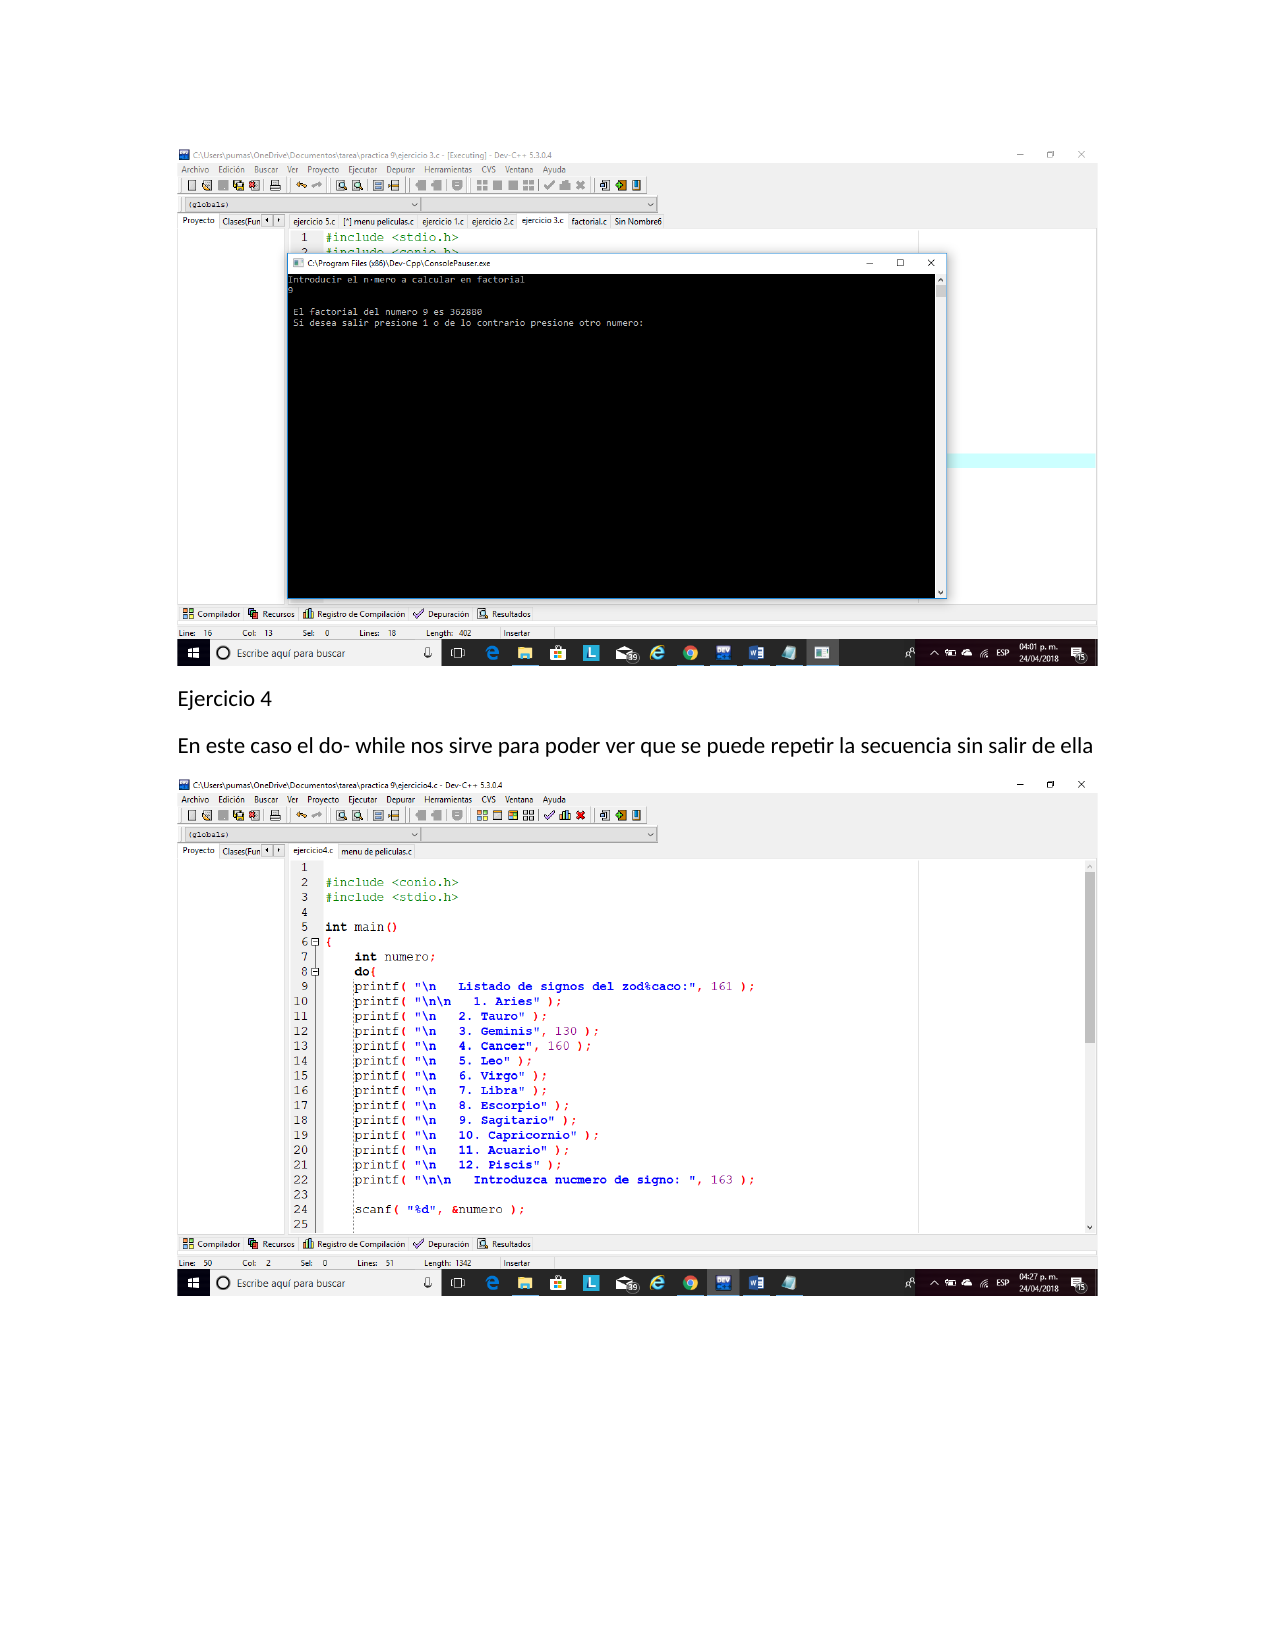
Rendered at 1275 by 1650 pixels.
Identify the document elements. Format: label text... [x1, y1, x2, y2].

text En este caso el do- while nos sirve para poder ver que se puede repetir la secuencia sin salir de ella [177, 731, 1098, 759]
picture [177, 777, 1098, 1296]
text Ejercicio 4 [177, 684, 1098, 712]
picture [177, 147, 1098, 666]
